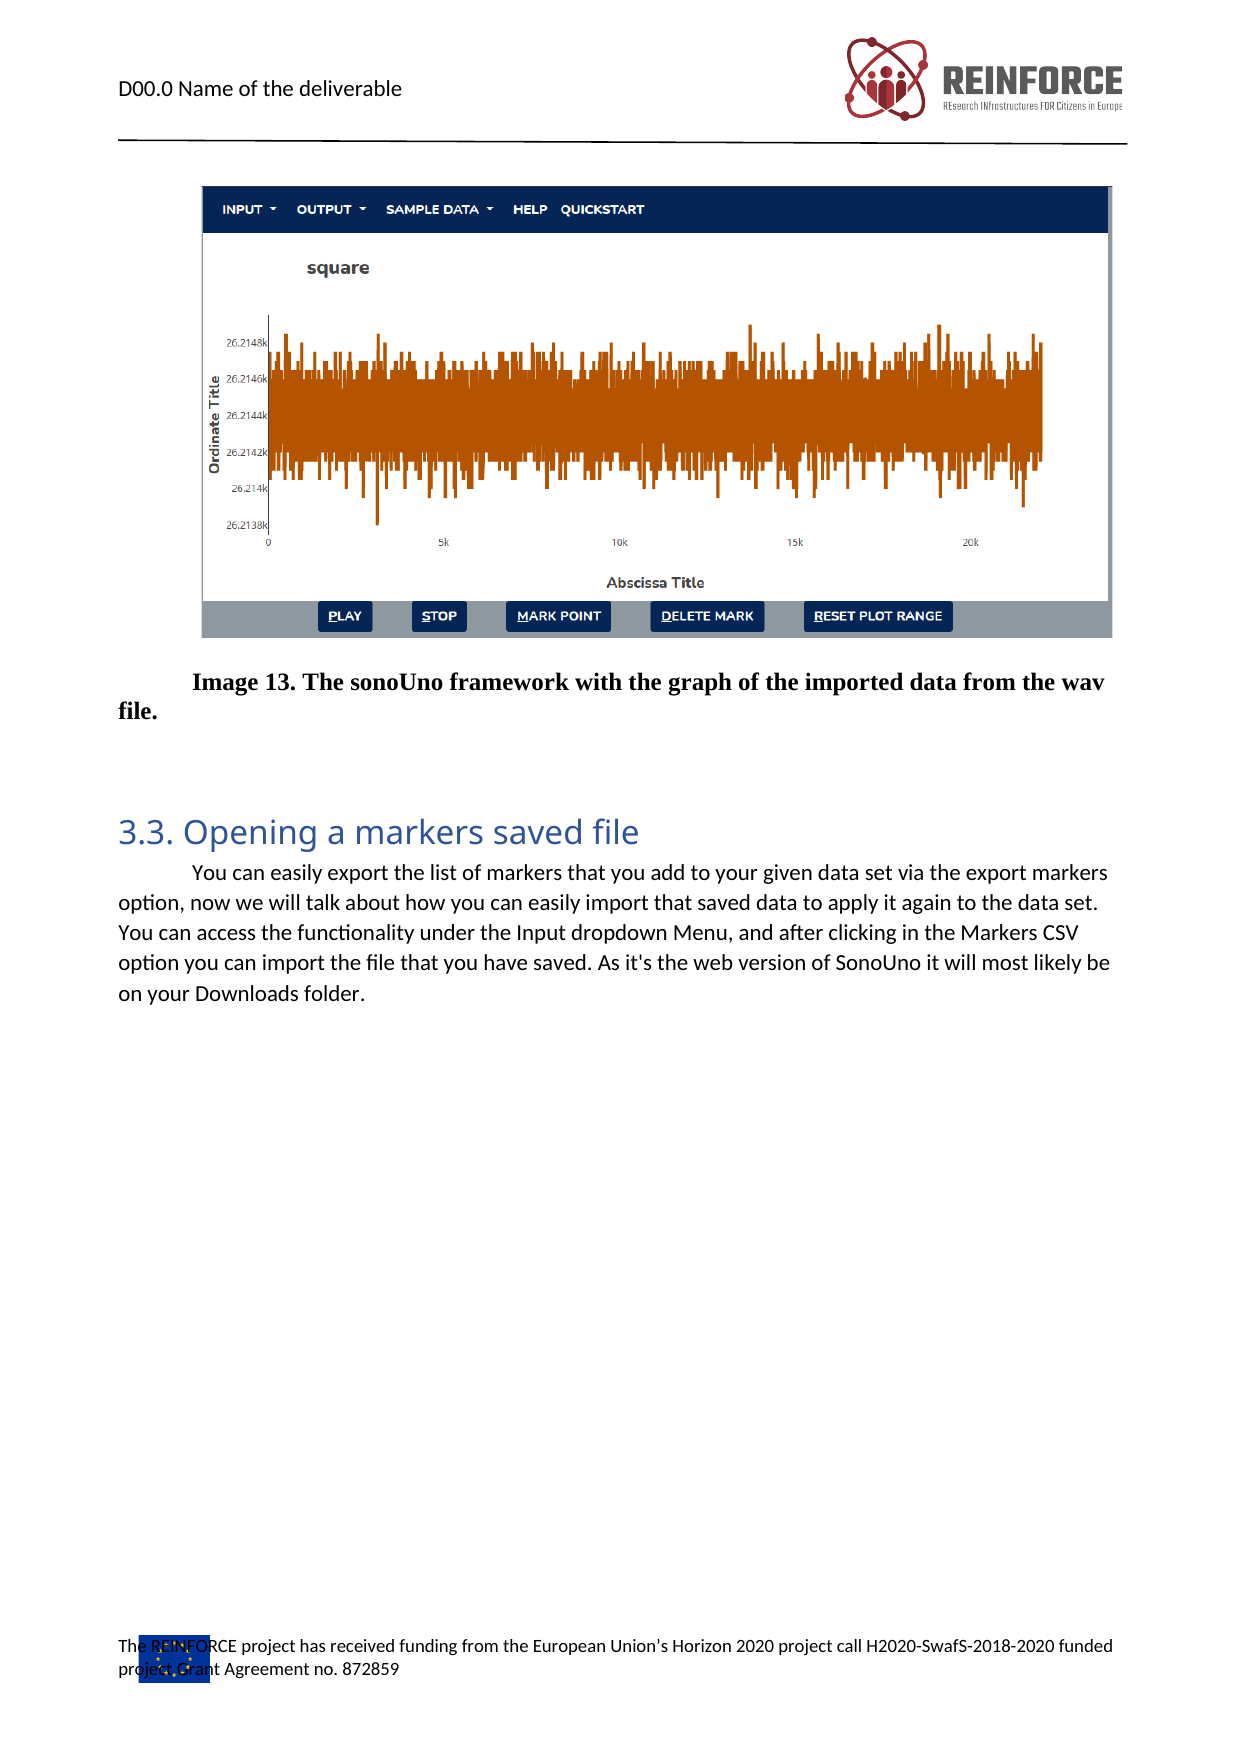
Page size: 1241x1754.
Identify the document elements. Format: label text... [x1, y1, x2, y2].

subtitle 3.3. Opening a markers saved file [118, 809, 1122, 854]
text You can easily export the list of markers that you add to your given data set via the export markers option, now we will talk about how you can easily import that saved data to apply it again to the data set. You can access the functionality under the Input dropdown Menu, and after clicking in the Markers CSV option you can import the file that you have saved. As it's the web version of SonoUno it will most likely be on your Downloads folder. [118, 858, 1122, 1007]
picture [138, 1635, 210, 1683]
picture [845, 37, 1123, 121]
picture [201, 186, 1113, 638]
subtitle Image 13. The sonoUno framework with the graph of the imported data from the wav file. [118, 667, 1122, 724]
